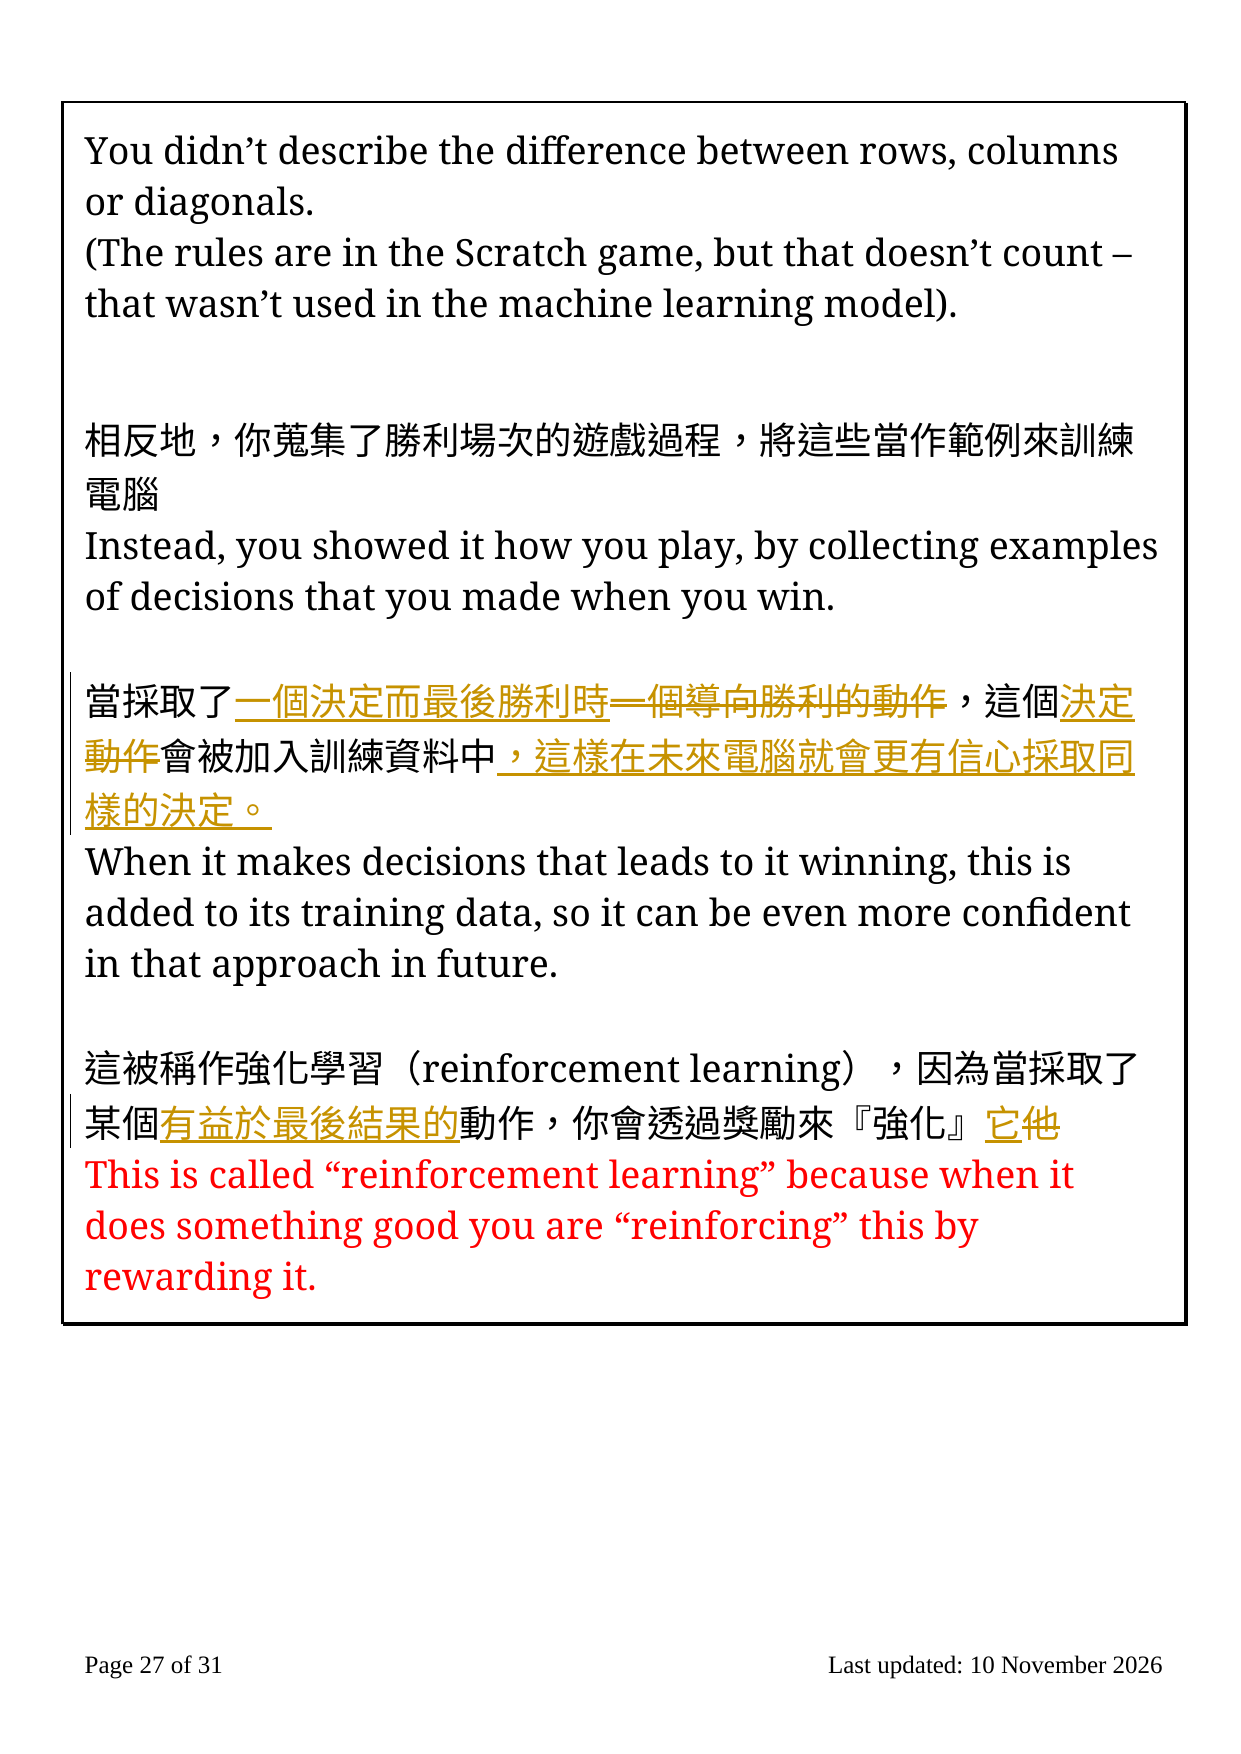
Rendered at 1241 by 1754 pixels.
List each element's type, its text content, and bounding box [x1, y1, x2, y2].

text You didn’t describe the difference between rows, columns or diagonals. [64, 103, 1184, 226]
text This is called “reinforcement learning” because when it does something good you are “reinforcing” this by rewarding it. [64, 1125, 1184, 1322]
text When it makes decisions that leads to it winning, this is added to its training data, so it can be even more confident in that approach in future. [84, 835, 1163, 988]
text 這被稱作強化學習（reinforcement learning），因為當採取了某個動作，你會透過獎勵來『強化』 [84, 1039, 1163, 1125]
text Instead, you showed it how you play, by collecting examples of decisions that you made when you win. [84, 519, 1163, 621]
text 相反地，你蒐集了勝利場次的遊戲過程，將這些當作範例來訓練電腦 [84, 411, 1163, 519]
text (The rules are in the Scratch game, but that doesn’t count – that wasn’t used in the machine learning model). [84, 226, 1163, 328]
text 當採取了，這個會被加入訓練資料中 [84, 672, 1163, 835]
